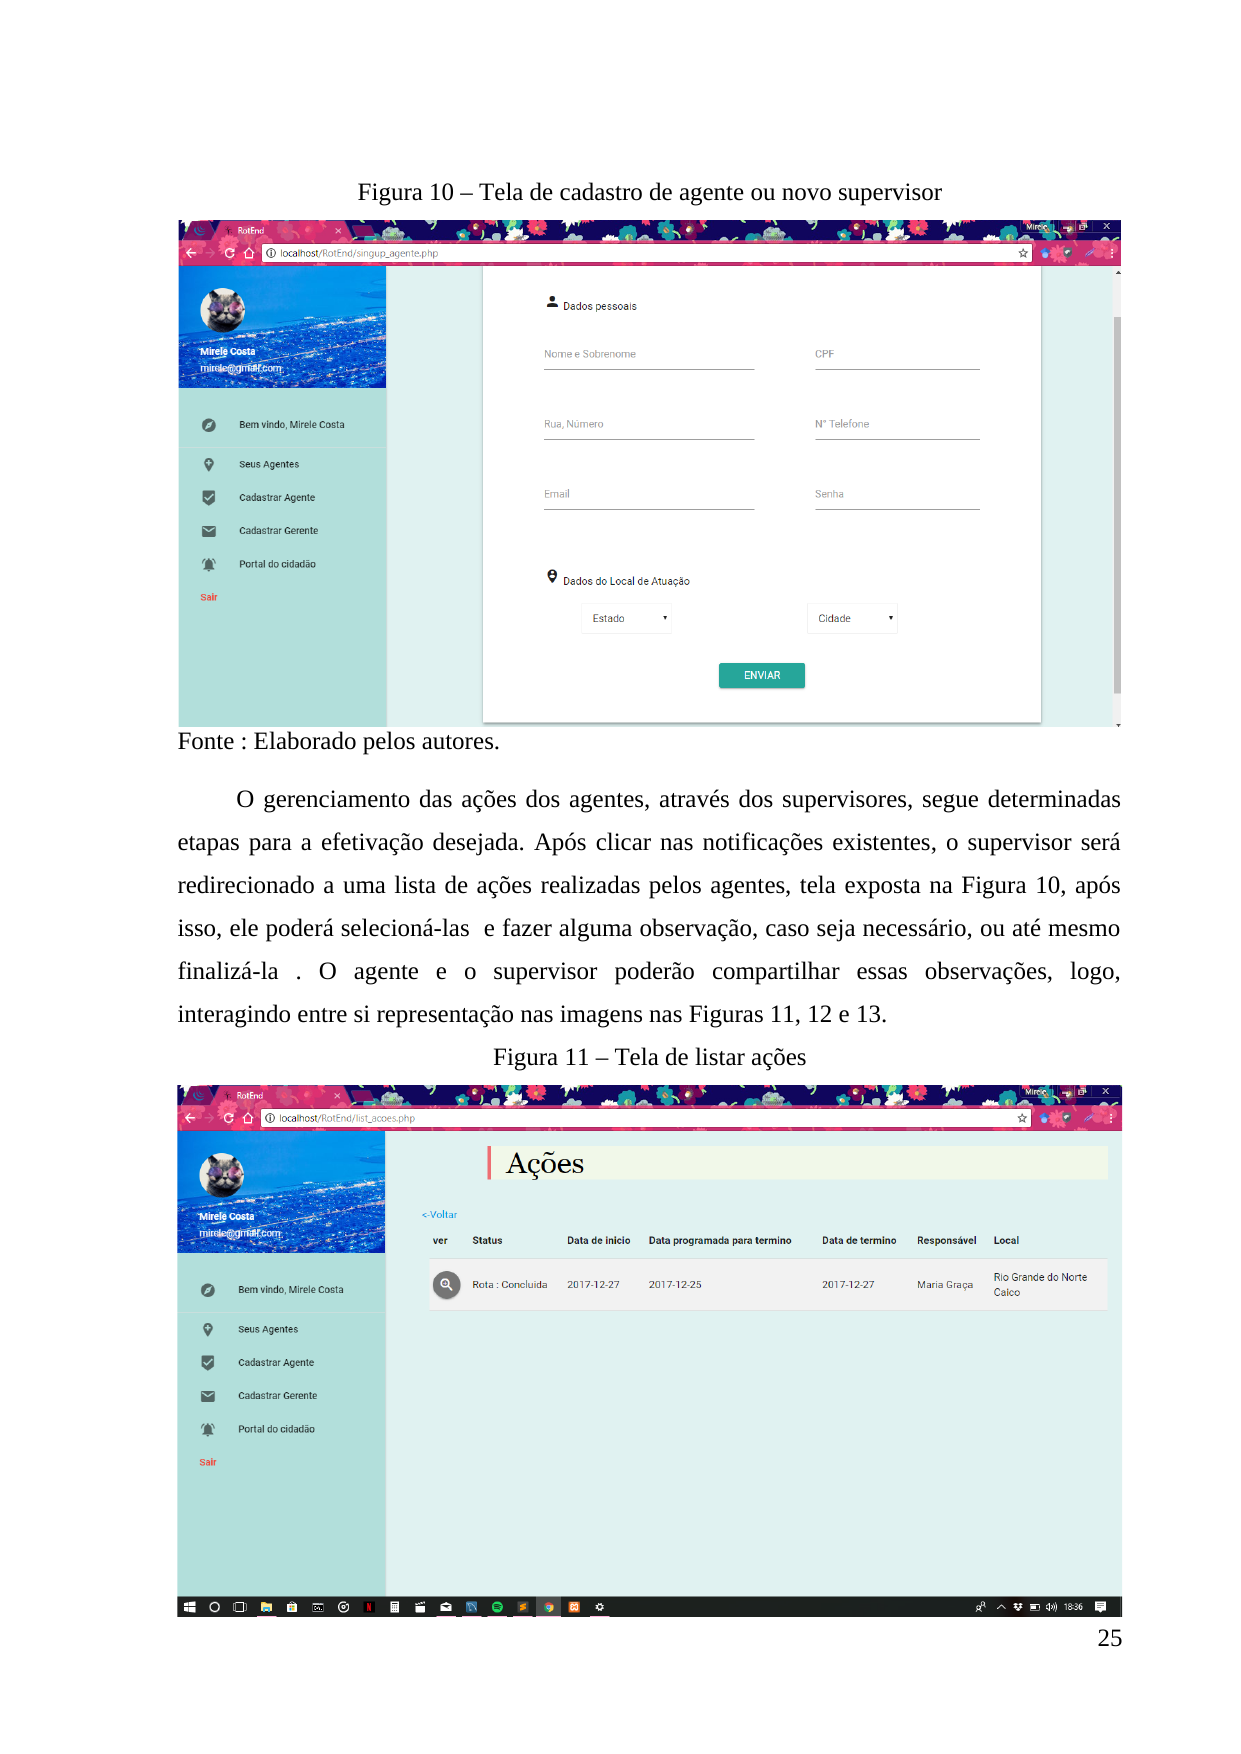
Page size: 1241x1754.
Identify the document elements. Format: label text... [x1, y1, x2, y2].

text Figura 11 – Tela de listar ações [177, 1042, 1122, 1071]
picture [177, 1085, 1123, 1617]
picture [178, 220, 1121, 727]
text O gerenciamento das ações dos agentes, através dos supervisores, segue determinadas etapas para a efetivação desejada. Após clicar nas notificações existentes, o supervisor será redirecionado a uma lista de ações realizadas pelos agentes, tela exposta na Figura 10, após isso, ele poderá selecioná-las e fazer alguma observação, caso seja necessário, ou até mesmo finalizá-la . O agente e o supervisor poderão compartilhar essas observações, logo, interagindo entre si representação nas imagens nas Figuras 11, 12 e 13. [177, 784, 1122, 1028]
text Fonte : Elaborado pelos autores. [177, 726, 1122, 755]
text Figura 10 – Tela de cadastro de agente ou novo supervisor [177, 177, 1122, 206]
